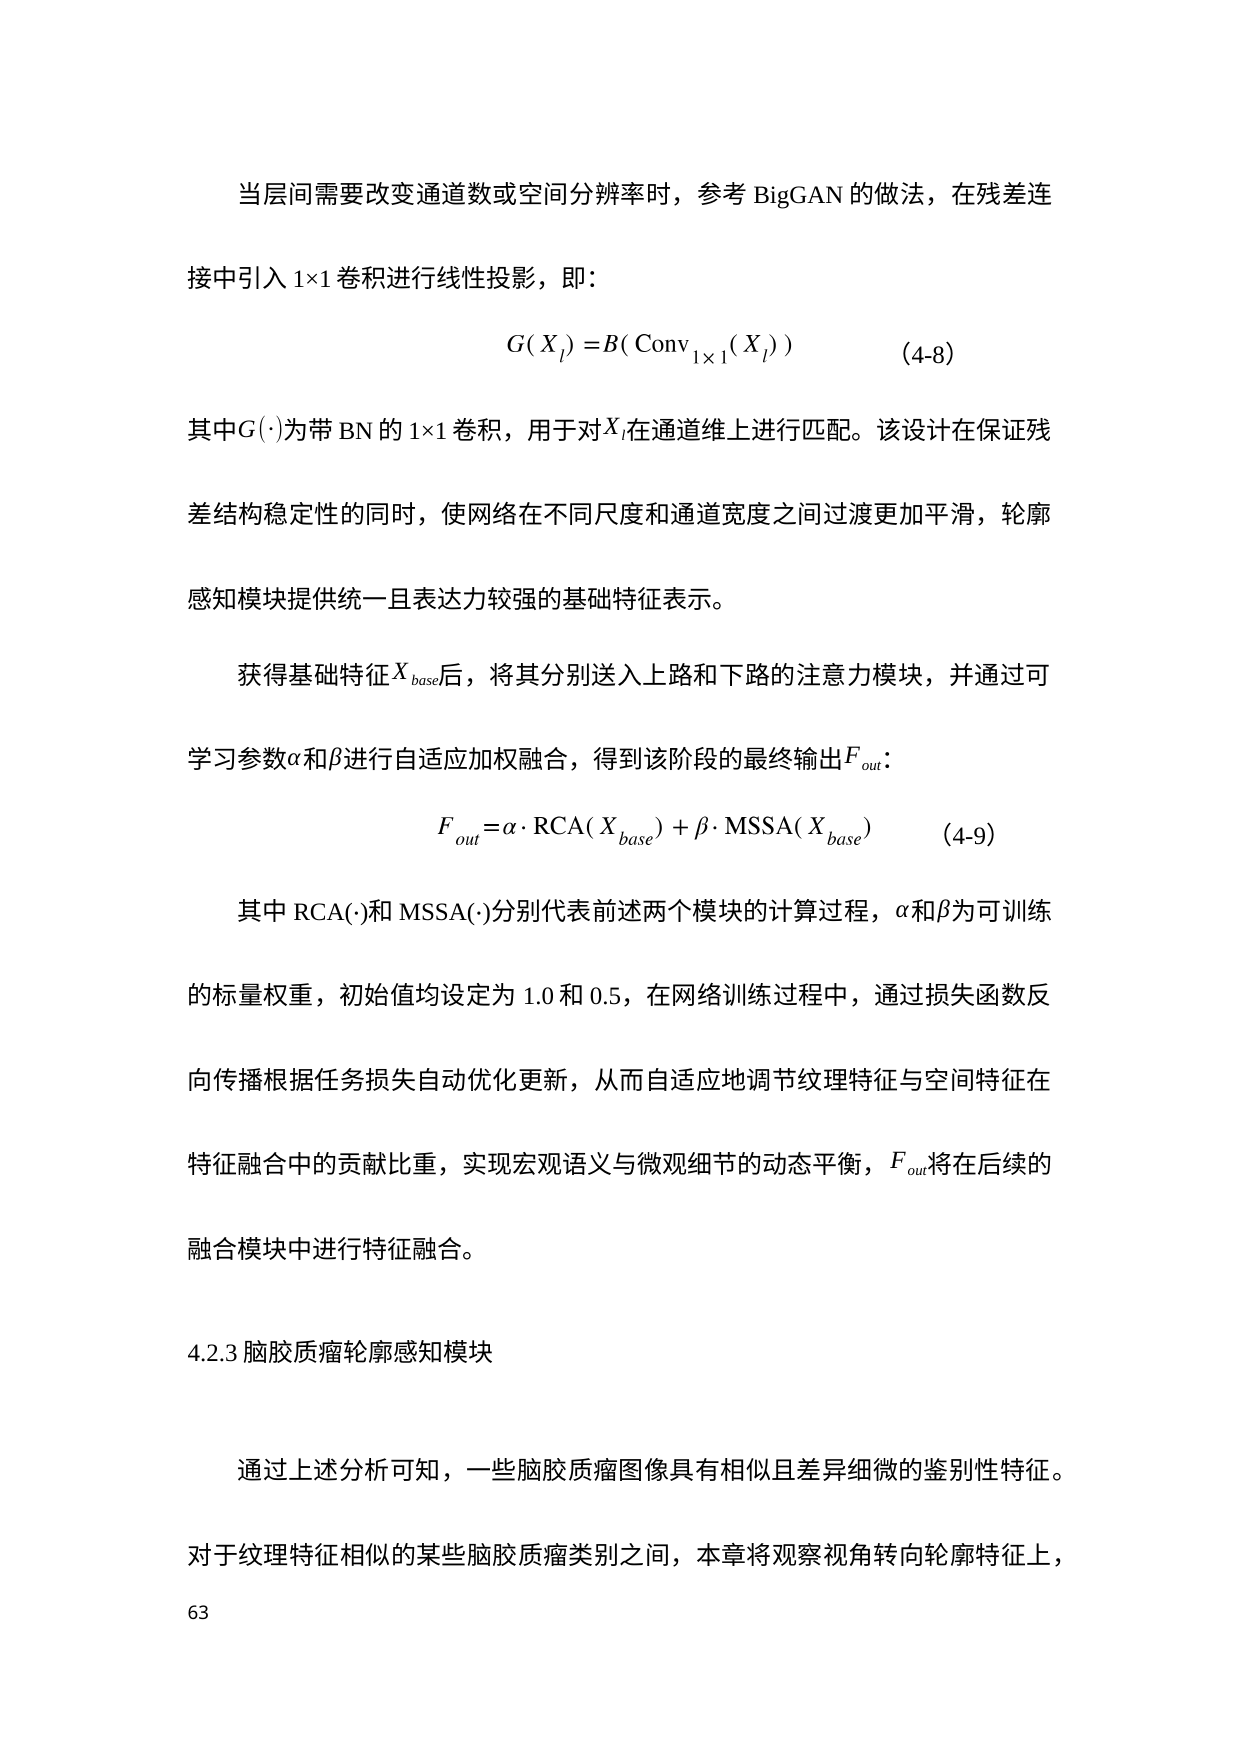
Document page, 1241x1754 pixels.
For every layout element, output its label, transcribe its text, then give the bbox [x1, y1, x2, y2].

picture [437, 816, 878, 845]
text （4-8） [494, 320, 1053, 385]
subtitle 4.2.3 脑胶质瘤轮廓感知模块 [187, 1318, 1053, 1383]
picture [506, 334, 799, 364]
text 其中RCA(⋅)和MSSA(⋅)分别代表前述两个模块的计算过程，和为可训练的标量权重，初始值均设定为1.0和0.5，在网络训练过程中，通过损失函数反向传播根据任务损失自动优化更新，从而自适应地调节纹理特征与空间特征在特征融合中的贡献比重，实现宏观语义与微观细节的动态平衡，将在后续的融合模块中进行特征融合。 [187, 877, 1053, 1280]
text 获得基础特征后，将其分别送入上路和下路的注意力模块，并通过可学习参数和进行自适应加权融合，得到该阶段的最终输出： [187, 641, 1053, 790]
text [187, 1436, 1053, 1586]
text 其中为带BN的1×1卷积，用于对在通道维上进行匹配。该设计在保证残差结构稳定性的同时，使网络在不同尺度和通道宽度之间过渡更加平滑，轮廓感知模块提供统一且表达力较强的基础特征表示。 [187, 396, 1053, 630]
text 当层间需要改变通道数或空间分辨率时，参考BigGAN的做法，在残差连接中引入1×1卷积进行线性投影，即： [187, 160, 1053, 309]
